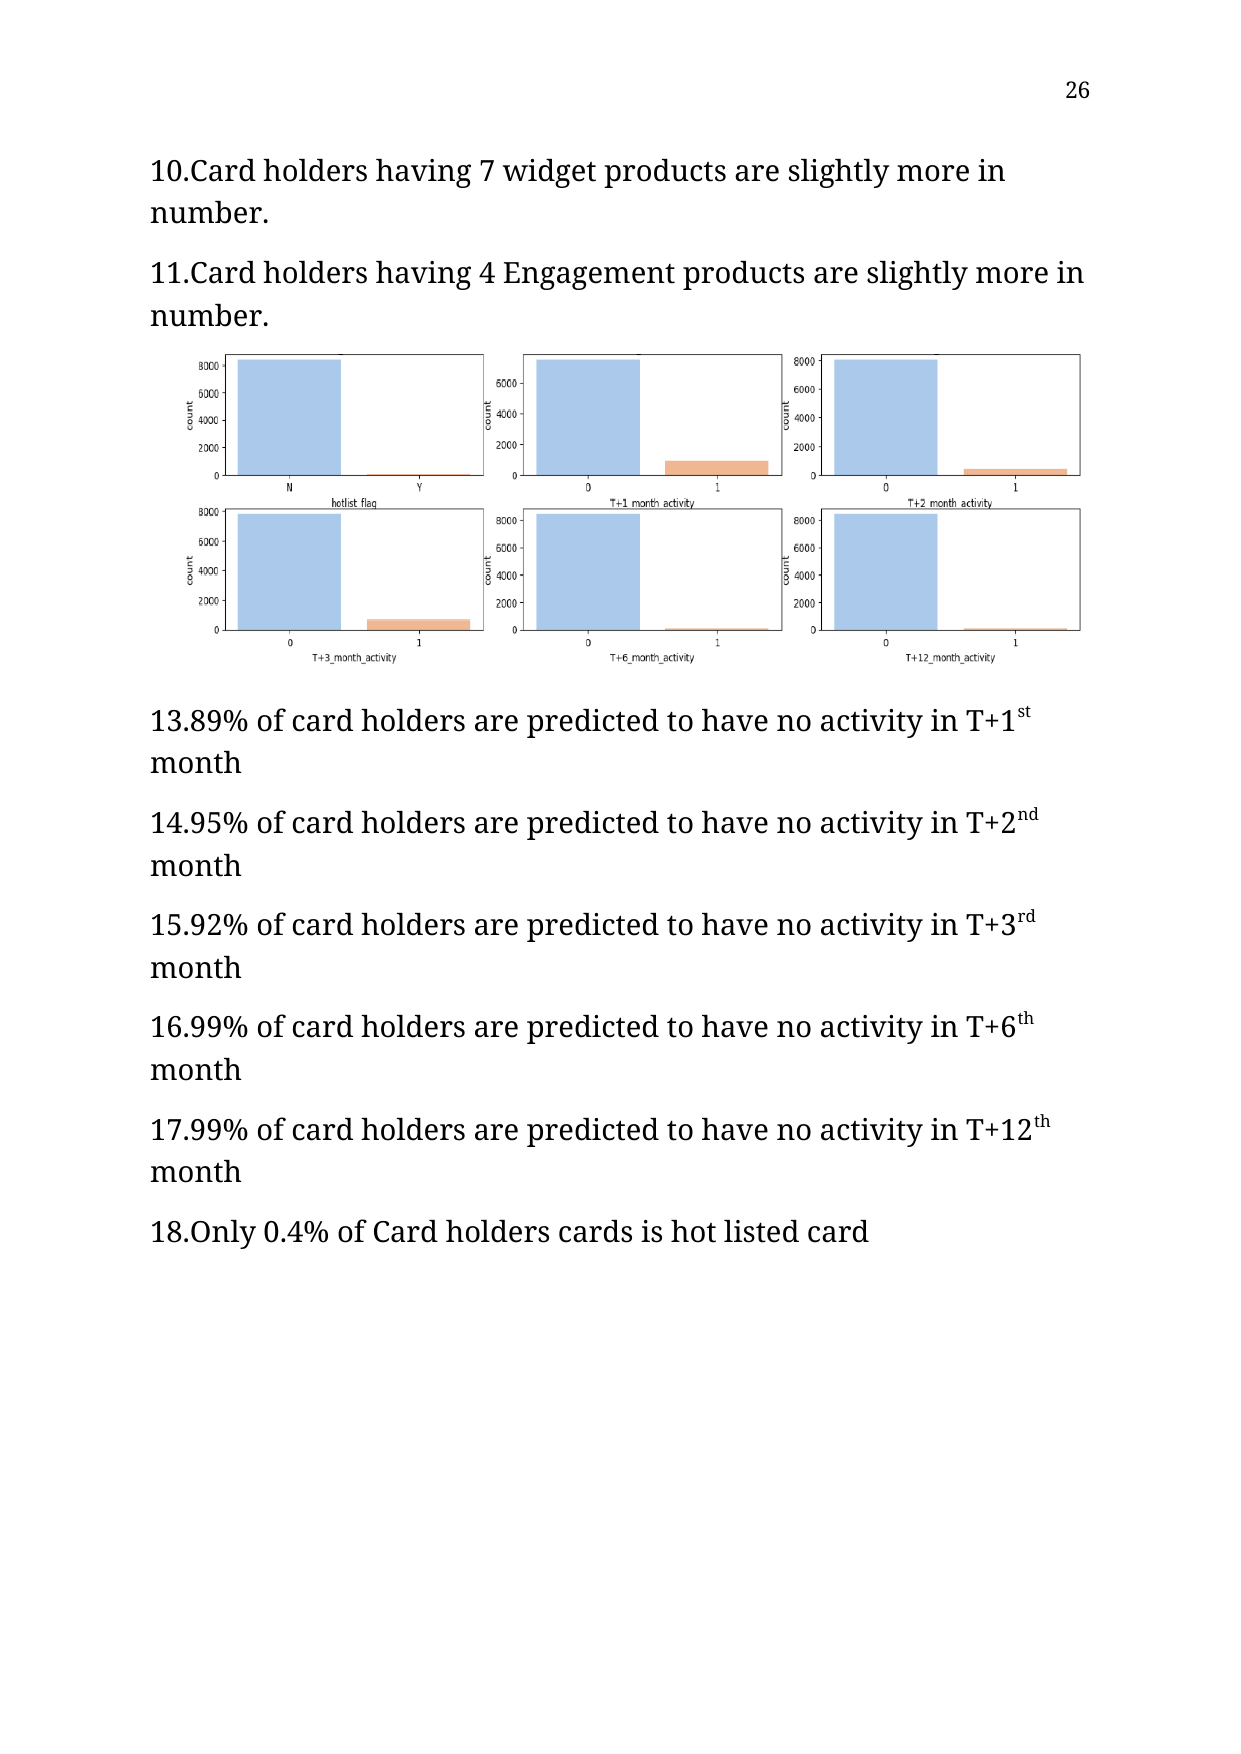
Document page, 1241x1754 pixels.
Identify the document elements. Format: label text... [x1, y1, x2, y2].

text 16.99% of card holders are predicted to have no activity in T+6th month [150, 1007, 1090, 1089]
text 15.92% of card holders are predicted to have no activity in T+3rd month [150, 904, 1090, 987]
text 10.Card holders having 7 widget products are slightly more in number. [150, 150, 1090, 232]
text 17.99% of card holders are predicted to have no activity in T+12th month [150, 1109, 1090, 1191]
picture [150, 354, 1090, 681]
text 13.89% of card holders are predicted to have no activity in T+1st month [150, 700, 1090, 782]
text 18.Only 0.4% of Card holders cards is hot listed card [150, 1211, 1090, 1251]
text 11.Card holders having 4 Engagement products are slightly more in number. [150, 252, 1090, 335]
text 14.95% of card holders are predicted to have no activity in T+2nd month [150, 802, 1090, 884]
